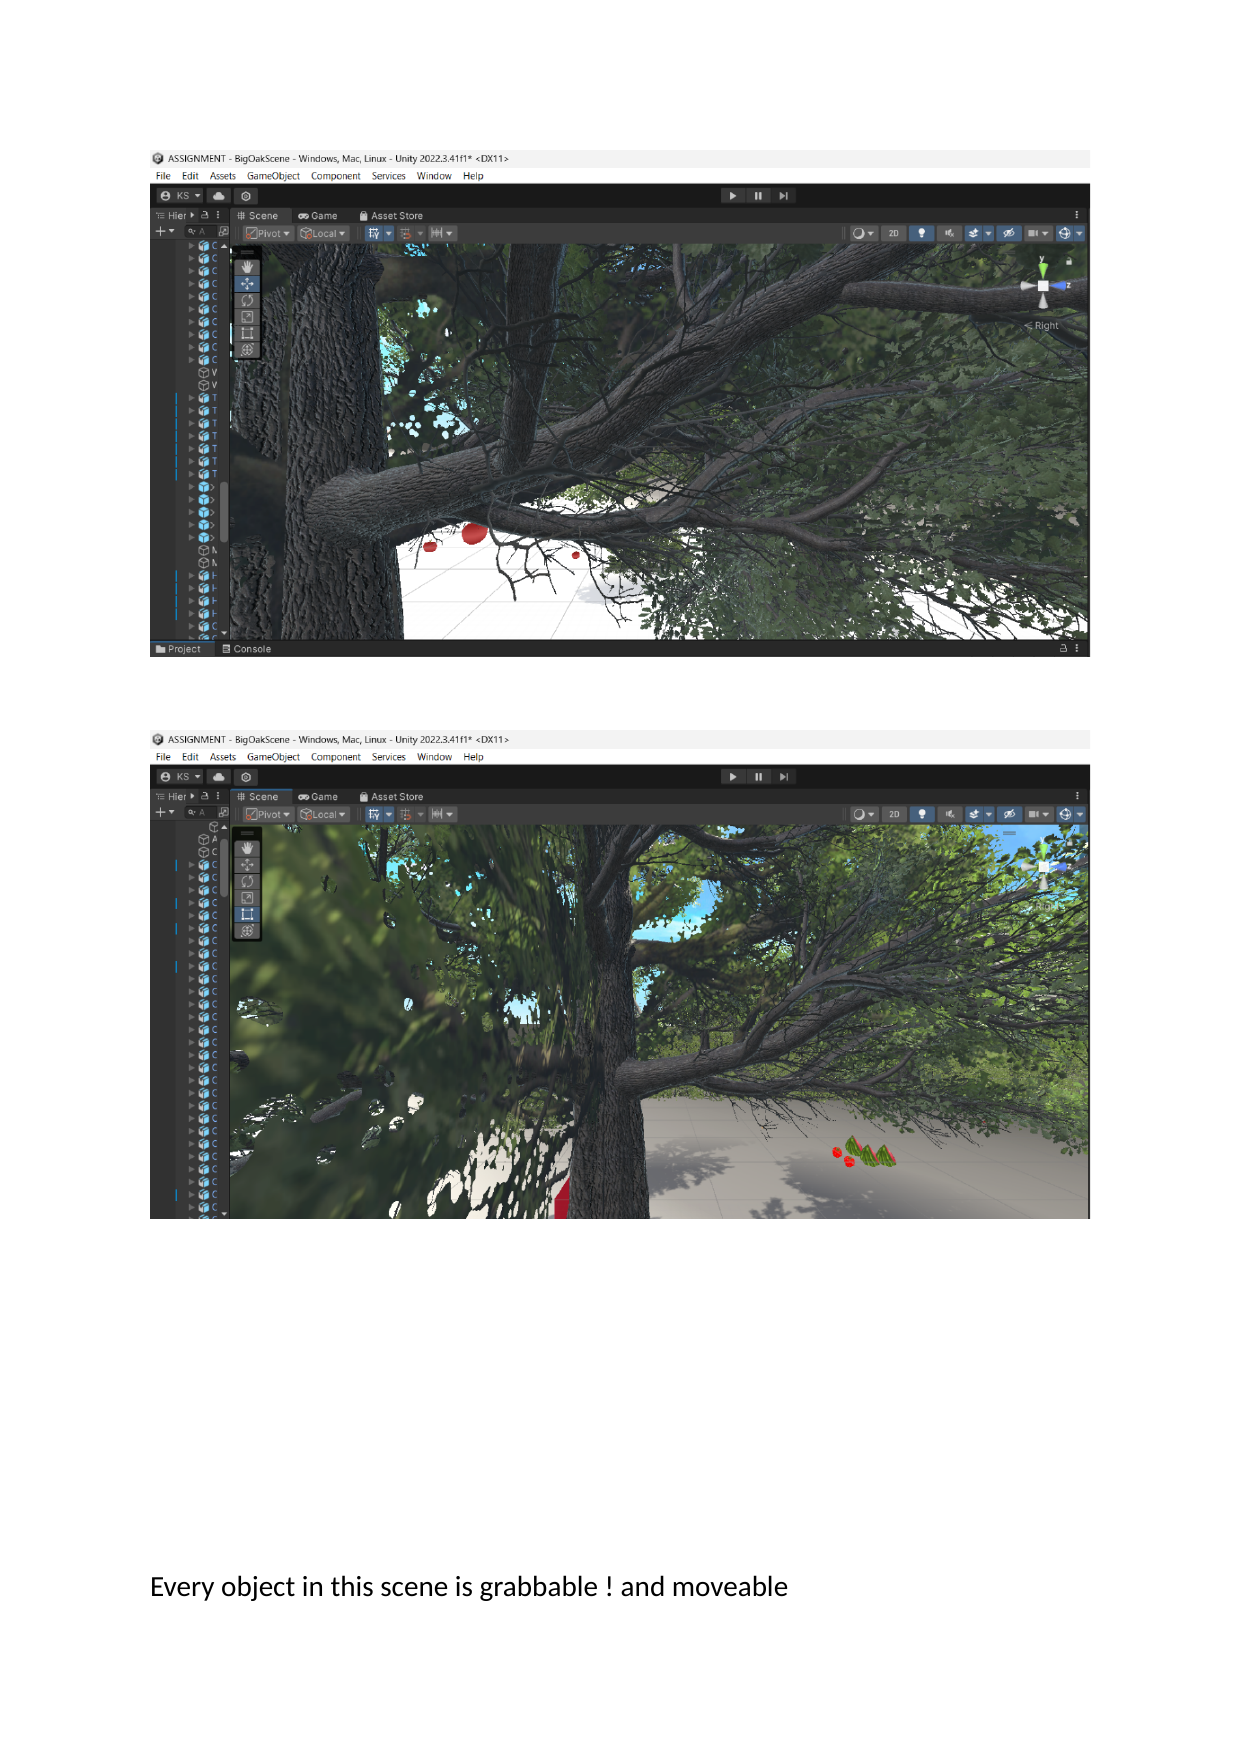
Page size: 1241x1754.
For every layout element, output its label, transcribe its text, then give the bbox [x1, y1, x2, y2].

picture [150, 150, 1091, 657]
picture [150, 730, 1091, 1219]
text Every object in this scene is grabbable ! and moveable [150, 1568, 1090, 1604]
